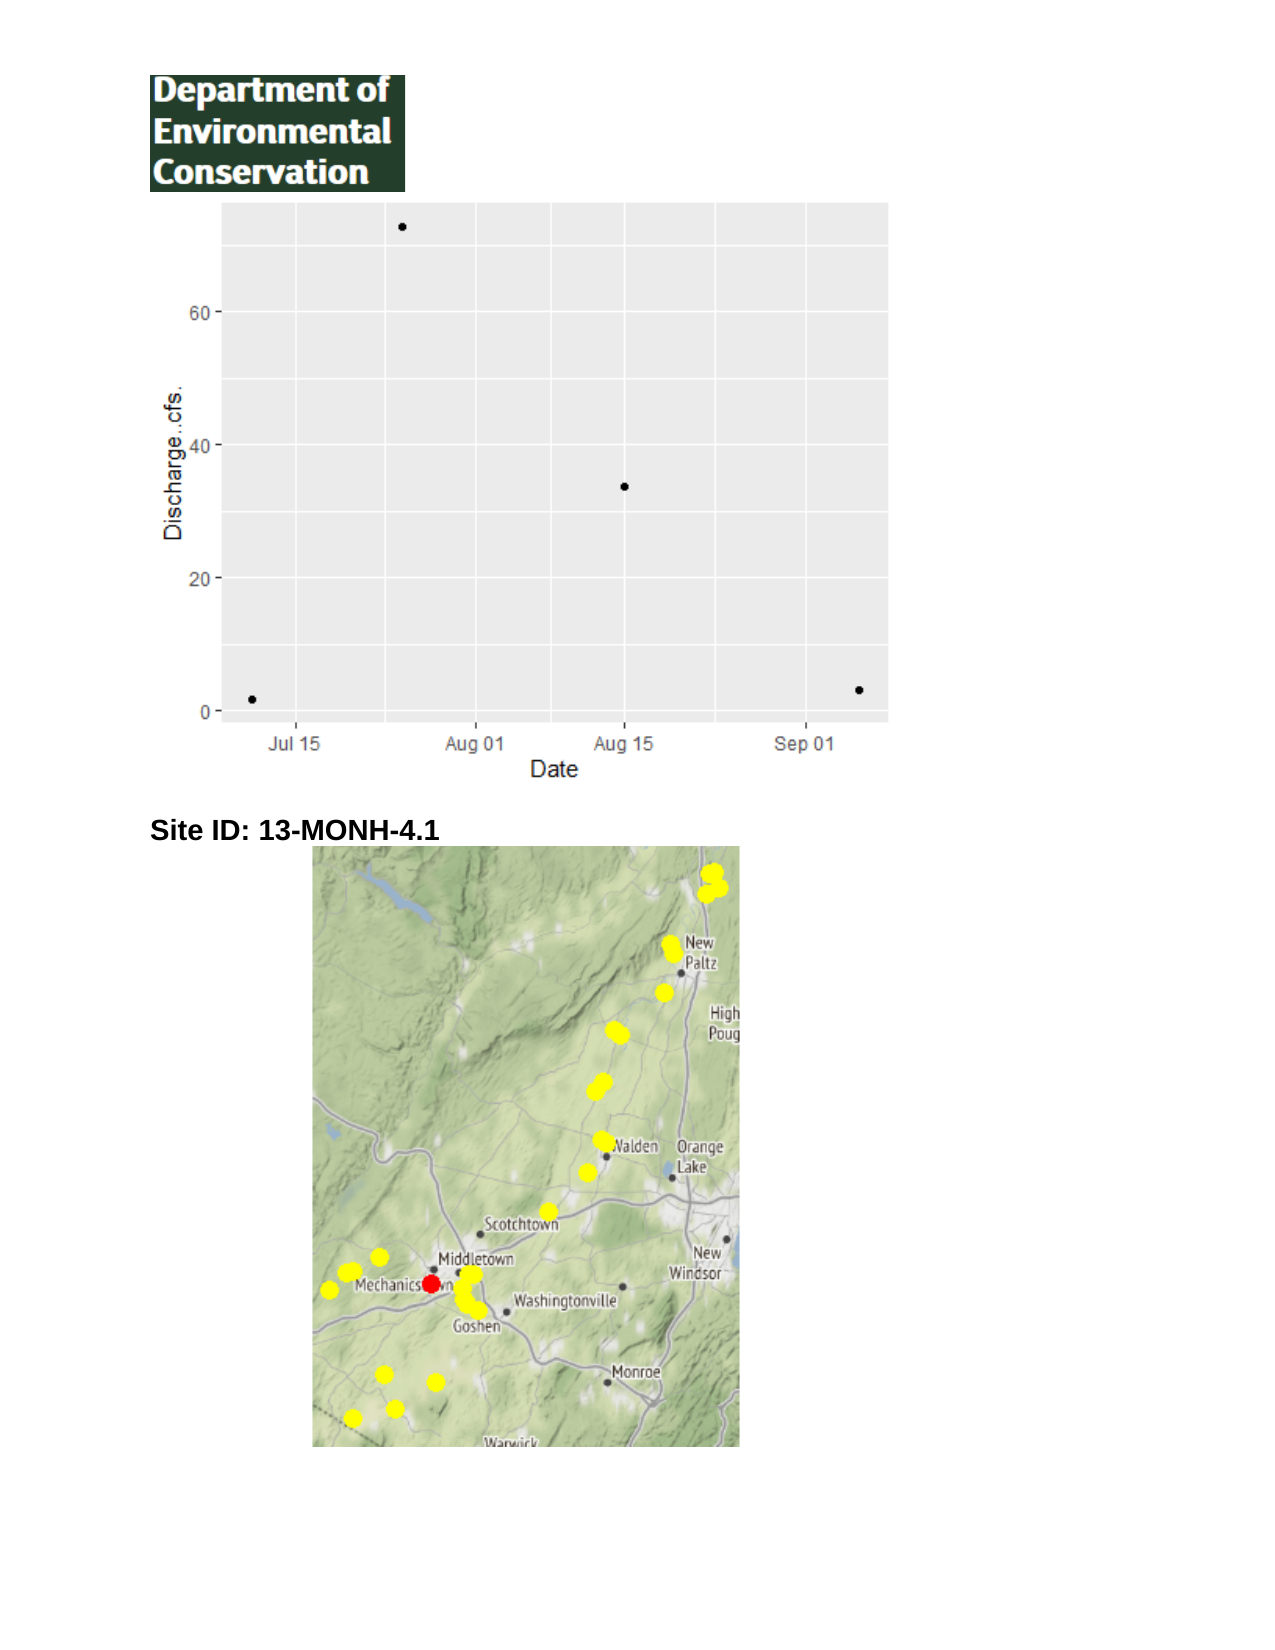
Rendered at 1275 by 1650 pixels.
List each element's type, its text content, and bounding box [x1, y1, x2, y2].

picture [150, 846, 901, 1447]
picture [150, 75, 901, 793]
subtitle Site ID: 13-MONH-4.1 [150, 813, 1125, 847]
